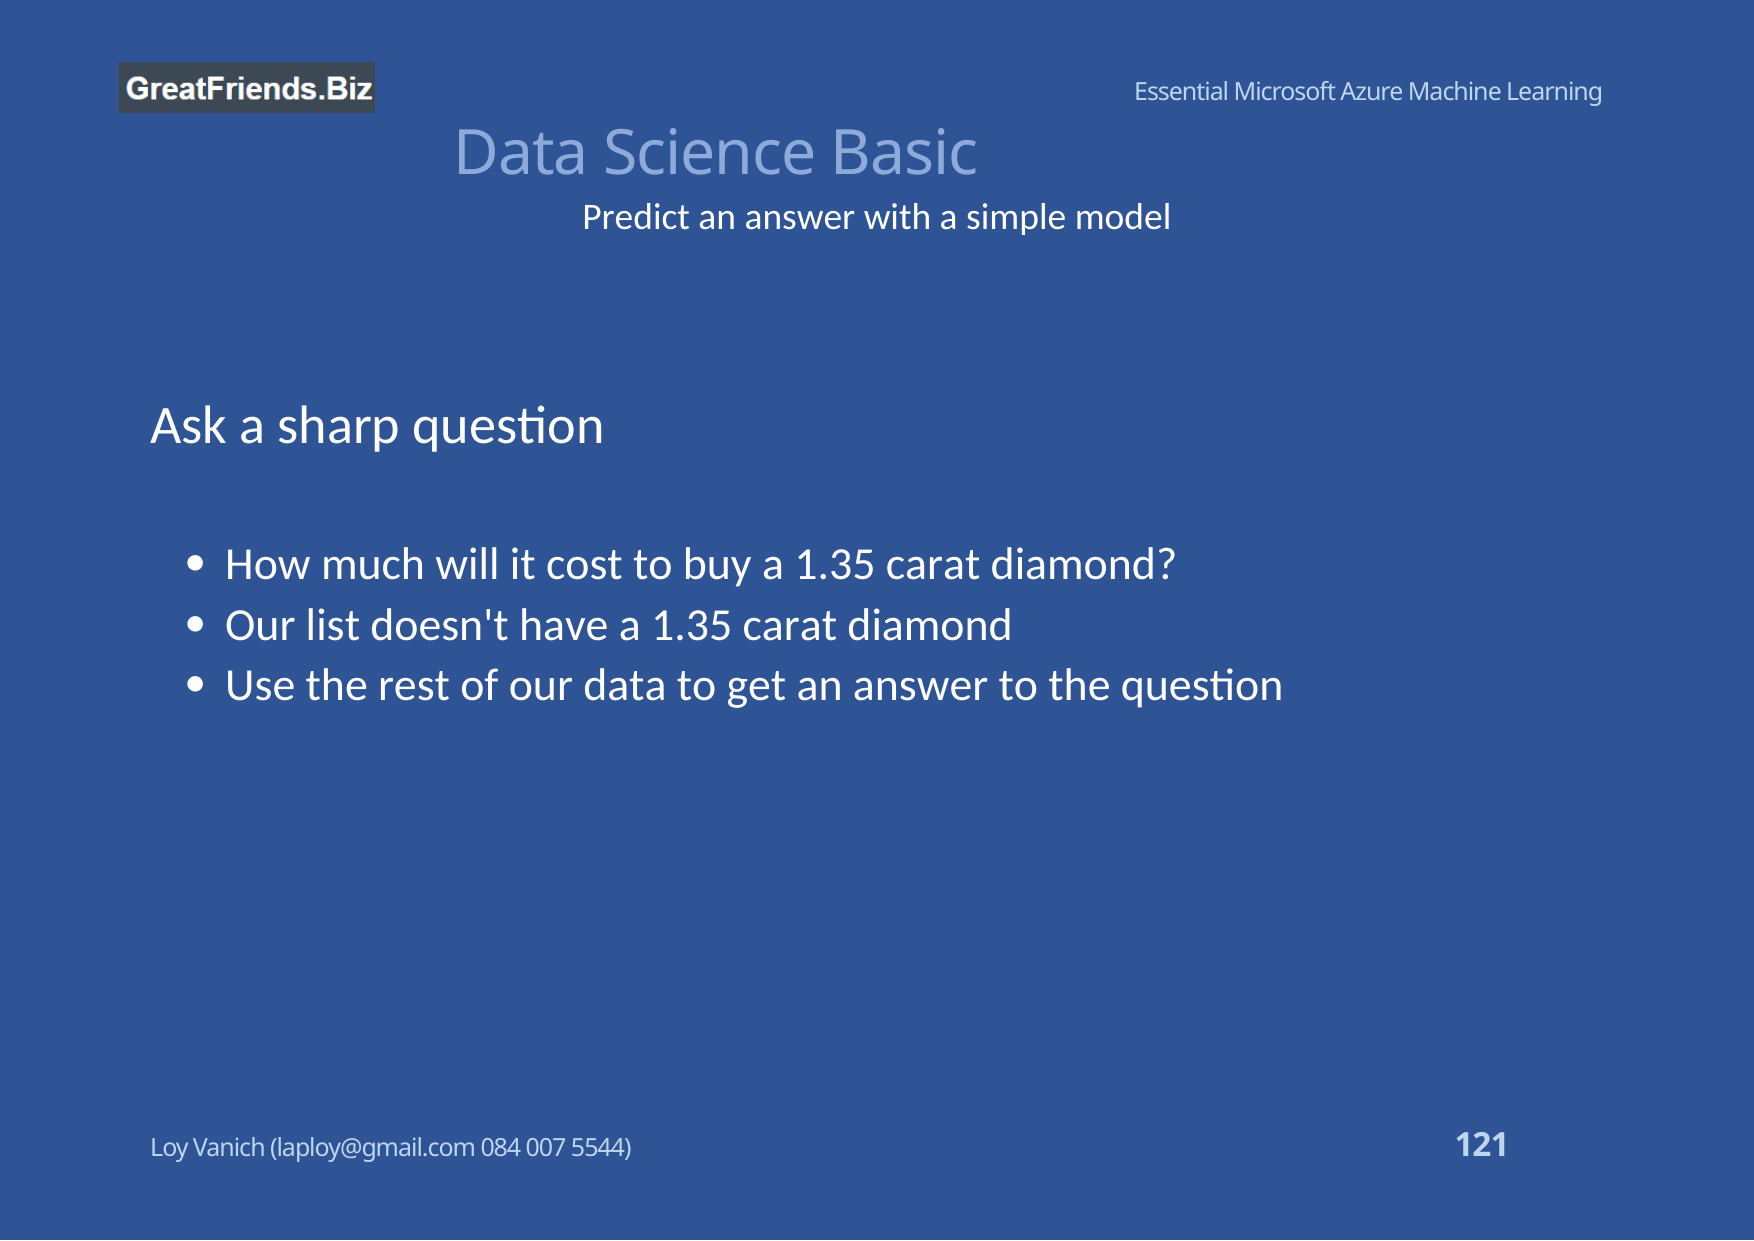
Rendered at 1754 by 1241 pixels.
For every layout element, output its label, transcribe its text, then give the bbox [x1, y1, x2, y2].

text Predict an answer with a simple model [150, 193, 1604, 239]
list Our list doesn't have a 1.35 carat diamond [187, 596, 1604, 652]
list Use the rest of our data to get an answer to the question [187, 656, 1604, 712]
list How much will it cost to buy a 1.35 carat diamond? [187, 535, 1604, 591]
text Ask a sharp question [150, 391, 1604, 457]
picture [118, 62, 375, 113]
